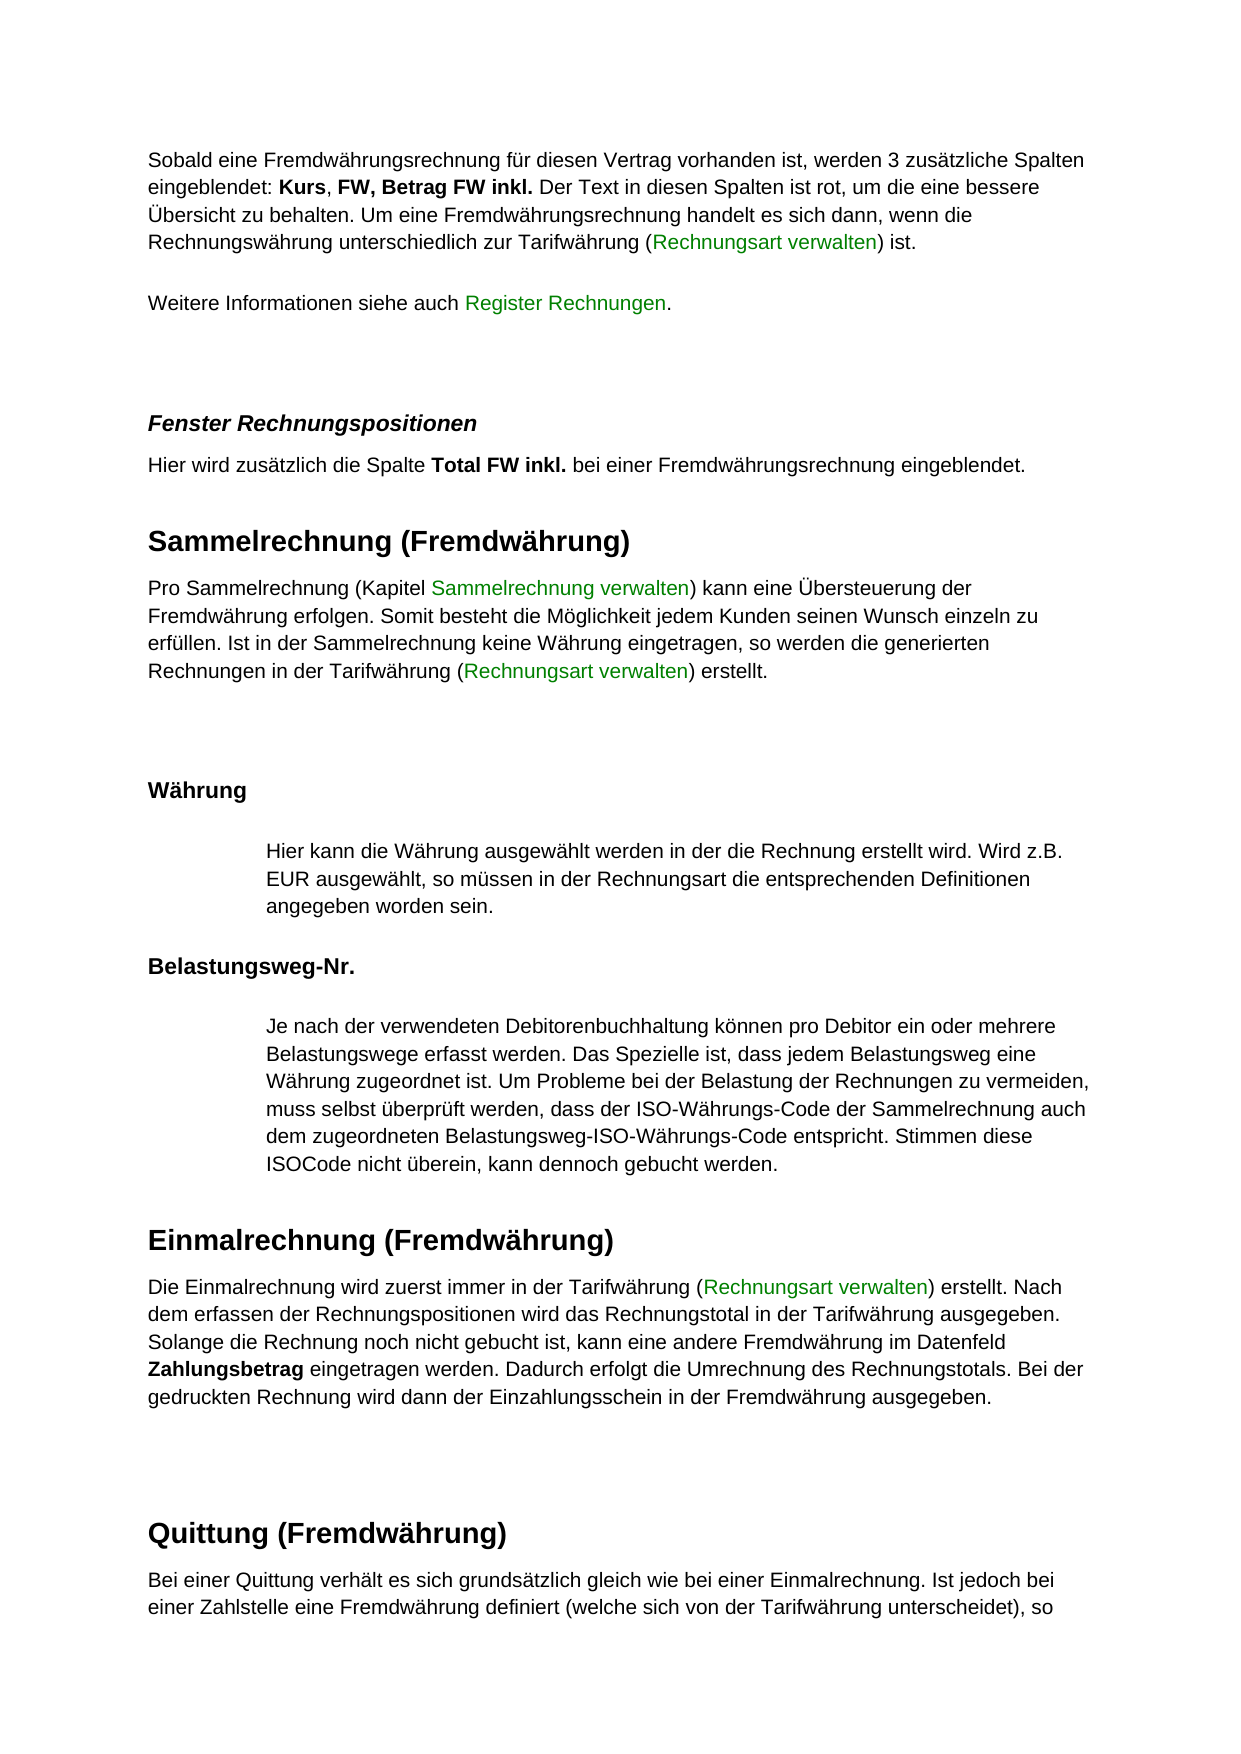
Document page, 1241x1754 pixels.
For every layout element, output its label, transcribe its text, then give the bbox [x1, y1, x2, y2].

text Je nach der verwendeten Debitorenbuchhaltung können pro Debitor ein oder mehrere Belastungswege erfasst werden. Das Spezielle ist, dass jedem Belastungsweg eine Währung zugeordnet ist. Um Probleme bei der Belastung der Rechnungen zu vermeiden, muss selbst überprüft werden, dass der ISO-Währungs-Code der Sammelrechnung auch dem zugeordneten Belastungsweg-ISO-Währungs-Code entspricht. Stimmen diese ISOCode nicht überein, kann dennoch gebucht werden. [266, 1014, 1093, 1176]
subtitle Quittung (Fremdwährung) [148, 1516, 1093, 1549]
text Weitere Informationen siehe auch Register Rechnungen|document=Documents\Vertraege.docx;topic=Register Rechnungen. [148, 290, 1093, 314]
subtitle Einmalrechnung (Fremdwährung) [148, 1222, 1093, 1256]
text Währung [148, 777, 1093, 804]
text Hier wird zusätzlich die Spalte Total FW inkl. bei einer Fremdwährungsrechnung eingeblendet. [148, 453, 1093, 477]
text Pro Sammelrechnung (Kapitel Sammelrechnung verwalten) kann eine Übersteuerung der Fremdwährung erfolgen. Somit besteht die Möglichkeit jedem Kunden seinen Wunsch einzeln zu erfüllen. Ist in der Sammelrechnung keine Währung eingetragen, so werden die generierten Rechnungen in der Tarifwährung (Rechnungsart verwalten) erstellt. [148, 576, 1093, 682]
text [148, 1568, 1093, 1619]
text Fenster Rechnungspositionen [148, 409, 1093, 436]
text Sobald eine Fremdwährungsrechnung für diesen Vertrag vorhanden ist, werden 3 zusätzliche Spalten eingeblendet: Kurs, FW, Betrag FW inkl. Der Text in diesen Spalten ist rot, um die eine bessere Übersicht zu behalten. Um eine Fremdwährungsrechnung handelt es sich dann, wenn die Rechnungswährung unterschiedlich zur Tarifwährung (Rechnungsart verwalten) ist. [148, 148, 1093, 254]
text Belastungsweg-Nr. [148, 953, 1093, 979]
text Die Einmalrechnung wird zuerst immer in der Tarifwährung (Rechnungsart verwalten) erstellt. Nach dem erfassen der Rechnungspositionen wird das Rechnungstotal in der Tarifwährung ausgegeben. Solange die Rechnung noch nicht gebucht ist, kann eine andere Fremdwährung im Datenfeld Zahlungsbetrag eingetragen werden. Dadurch erfolgt die Umrechnung des Rechnungstotals. Bei der gedruckten Rechnung wird dann der Einzahlungsschein in der Fremdwährung ausgegeben. [148, 1274, 1093, 1408]
text Hier kann die Währung ausgewählt werden in der die Rechnung erstellt wird. Wird z.B. EUR ausgewählt, so müssen in der Rechnungsart die entsprechenden Definitionen angegeben worden sein. [266, 839, 1093, 918]
subtitle Sammelrechnung (Fremdwährung) [148, 524, 1093, 557]
